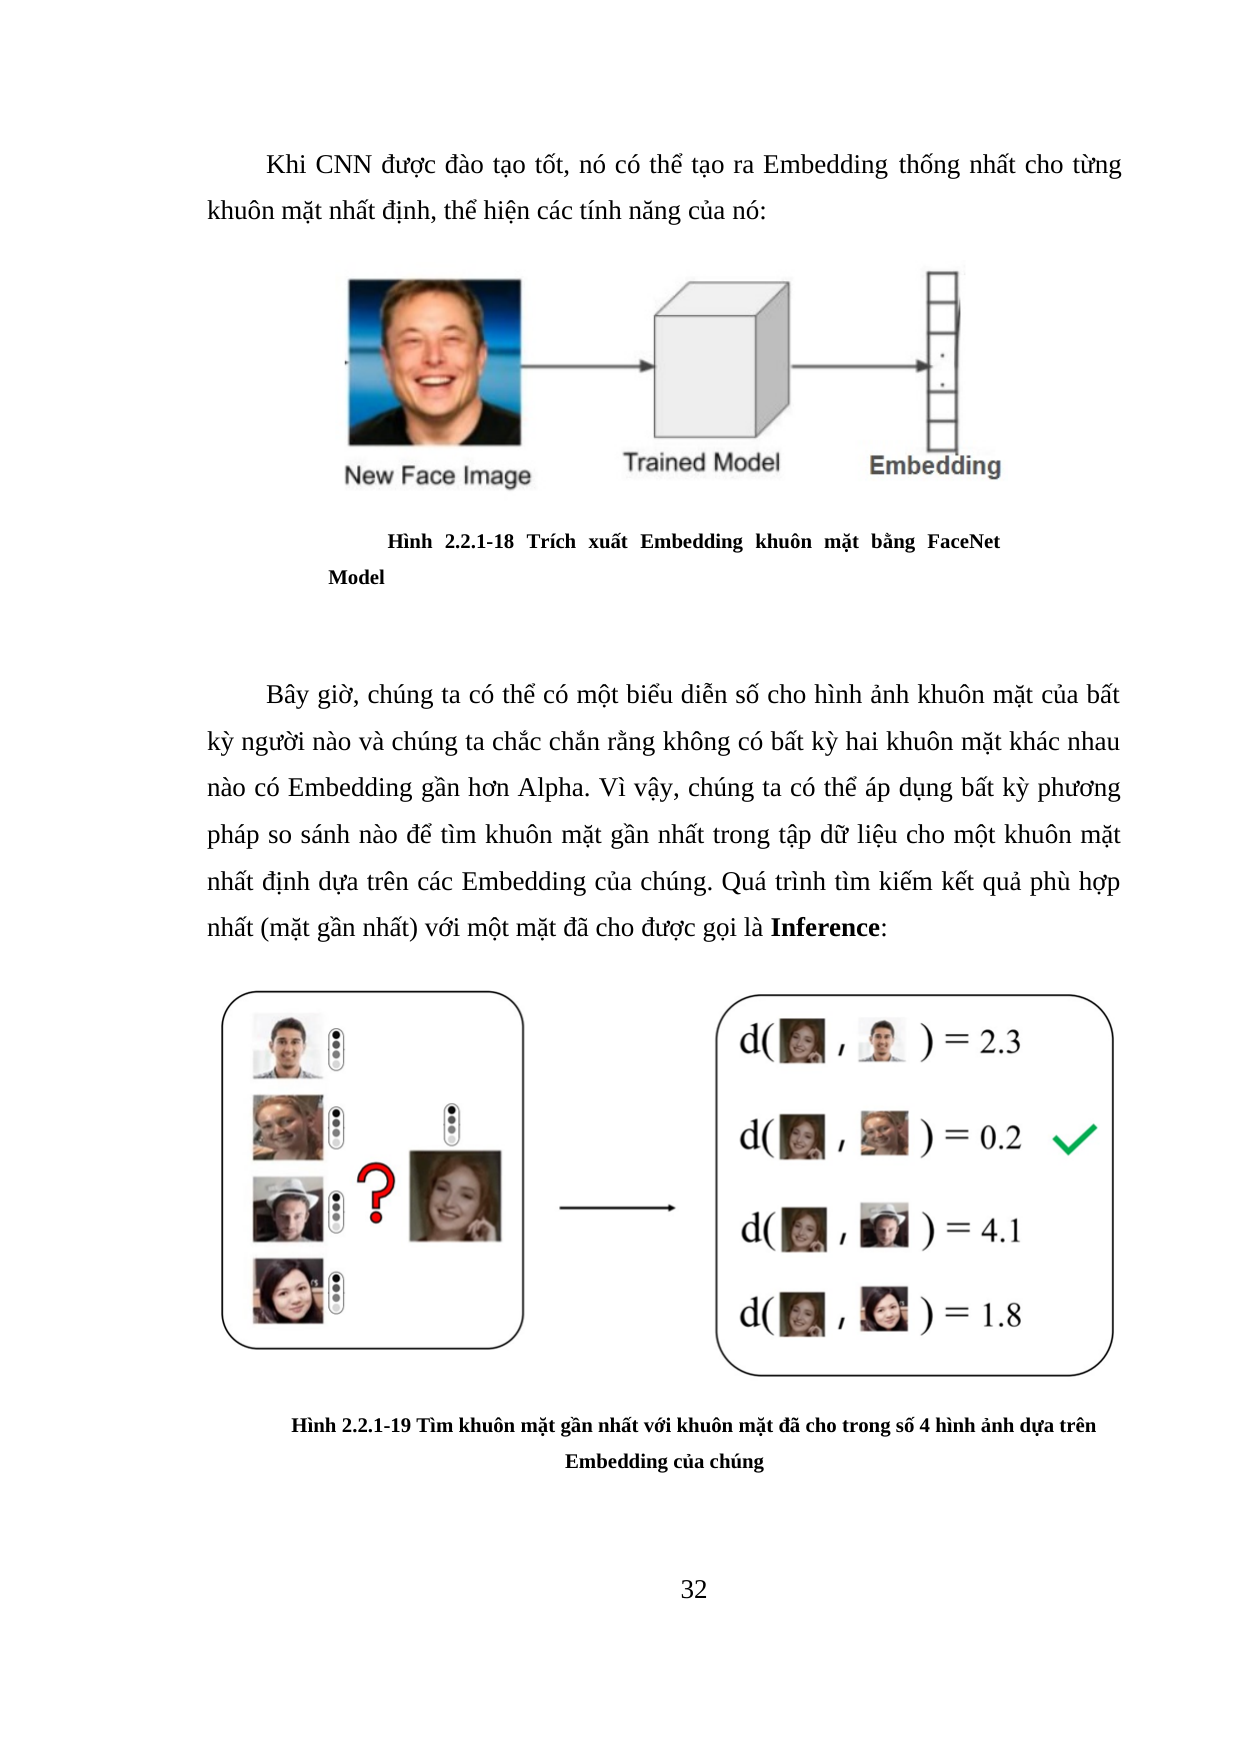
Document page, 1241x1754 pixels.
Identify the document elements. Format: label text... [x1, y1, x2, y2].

picture [335, 260, 1008, 512]
text Bây giờ, chúng ta có thể có một biểu diễn số cho hình ảnh khuôn mặt của bất kỳ người nào và chúng ta chắc chắn rằng không có bất kỳ hai khuôn mặt khác nhau nào có Embedding gần hơn Alpha. Vì vậy, chúng ta có thể áp dụng bất kỳ phương pháp so sánh nào để tìm khuôn mặt gần nhất trong tập dữ liệu cho một khuôn mặt nhất định dựa trên các Embedding của chúng. Quá trình tìm kiếm kết quả phù hợp nhất (mặt gần nhất) với một mặt đã cho được gọi là Inference: [207, 678, 1122, 942]
text Khi CNN được đào tạo tốt, nó có thể tạo ra Embedding thống nhất cho từng khuôn mặt nhất định, thể hiện các tính năng của nó: [207, 148, 1122, 226]
picture [206, 970, 1122, 1386]
